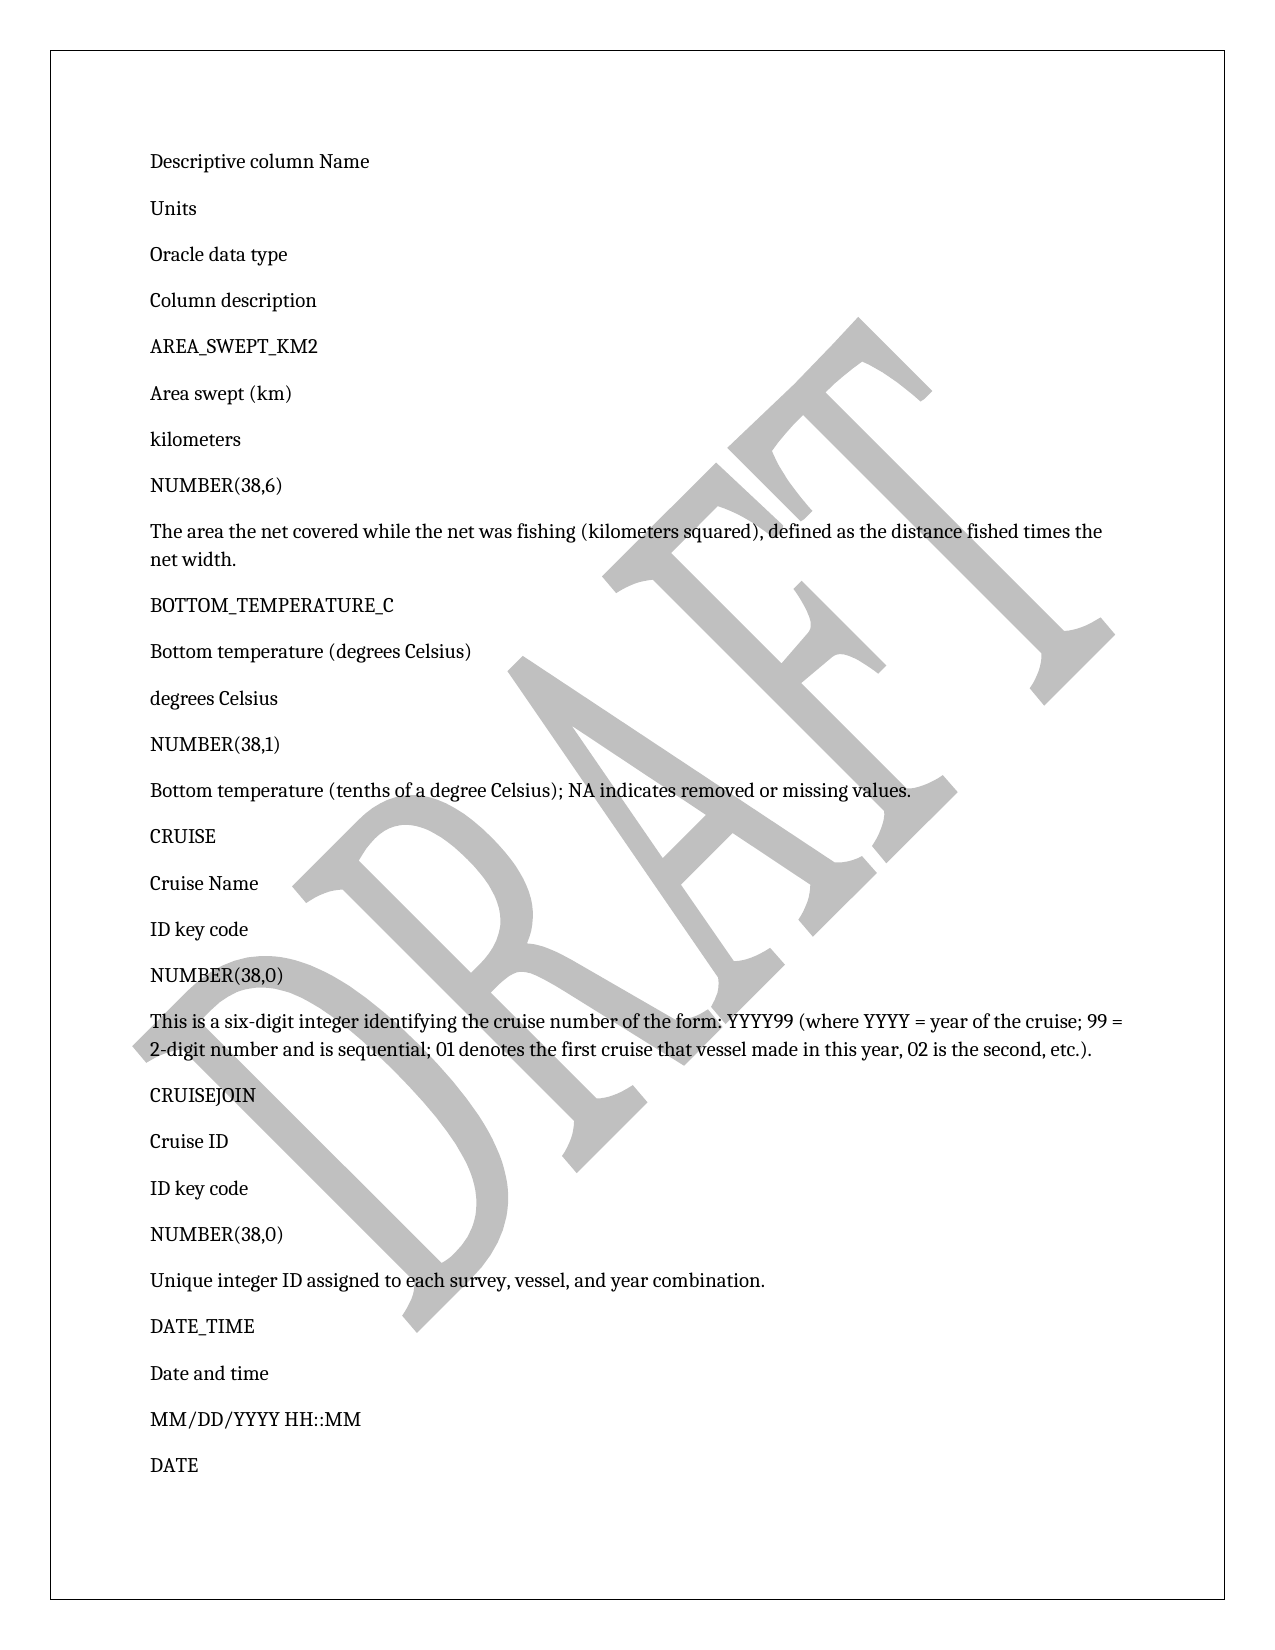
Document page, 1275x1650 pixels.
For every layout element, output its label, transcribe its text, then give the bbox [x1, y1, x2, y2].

text MM/DD/YYYY HH::MM [150, 1407, 1125, 1431]
text Oracle data type [150, 242, 1125, 266]
text Units [150, 196, 1125, 220]
text Bottom temperature (degrees Celsius) [150, 640, 1125, 664]
text Area swept (km) [150, 381, 1125, 405]
text CRUISEJOIN [150, 1084, 1125, 1108]
text Unique integer ID assigned to each survey, vessel, and year combination. [150, 1269, 1125, 1293]
text NUMBER(38,0) [150, 1222, 1125, 1246]
text Bottom temperature (tenths of a degree Celsius); NA indicates removed or missing values. [150, 779, 1125, 803]
text CRUISE [150, 825, 1125, 849]
text kilometers [150, 427, 1125, 451]
text Cruise ID [150, 1130, 1125, 1154]
text NUMBER(38,1) [150, 732, 1125, 756]
text DATE_TIME [150, 1315, 1125, 1339]
text Column description [150, 289, 1125, 313]
text DATE [150, 1454, 1125, 1478]
text ID key code [150, 1176, 1125, 1200]
text This is a six-digit integer identifying the cruise number of the form: YYYY99 (where YYYY = year of the cruise; 99 = 2-digit number and is sequential; 01 denotes the first cruise that vessel made in this year, 02 is the second, etc.). [150, 1010, 1125, 1061]
text NUMBER(38,0) [150, 964, 1125, 988]
text The area the net covered while the net was fishing (kilometers squared), defined as the distance fished times the net width. [150, 520, 1125, 571]
text Descriptive column Name [150, 150, 1125, 174]
text degrees Celsius [150, 686, 1125, 710]
text ID key code [150, 917, 1125, 941]
text AREA_SWEPT_KM2 [150, 335, 1125, 359]
text NUMBER(38,6) [150, 474, 1125, 498]
text Cruise Name [150, 871, 1125, 895]
text Date and time [150, 1361, 1125, 1385]
text BOTTOM_TEMPERATURE_C [150, 594, 1125, 618]
